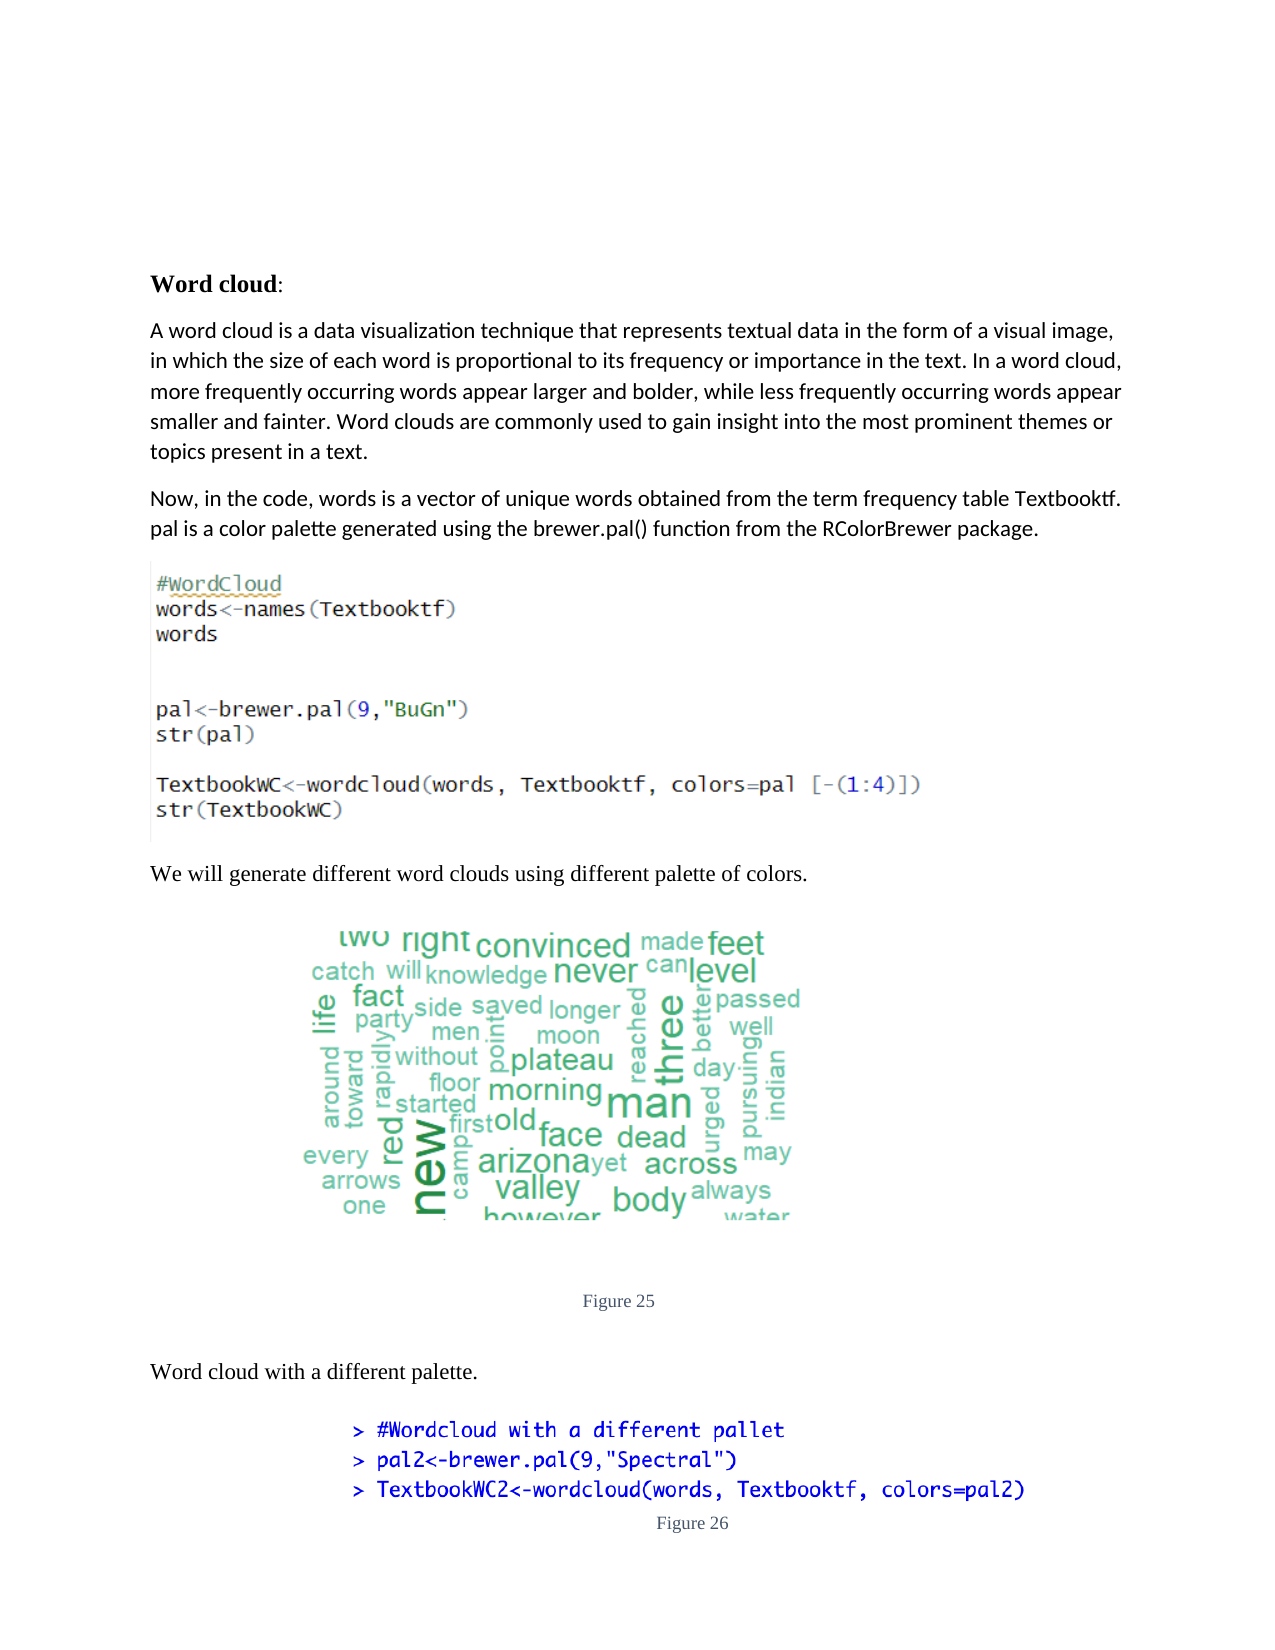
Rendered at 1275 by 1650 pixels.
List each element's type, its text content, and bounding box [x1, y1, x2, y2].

picture [300, 905, 817, 1249]
text A word cloud is a data visualization technique that represents textual data in the form of a visual image, in which the size of each word is proportional to its frequency or importance in the text. In a word cloud, more frequently occurring words appear larger and bolder, while less frequently occurring words appear smaller and fainter. Word clouds are commonly used to gain insight into the most prominent themes or topics present in a text. [150, 316, 1125, 465]
picture [344, 1415, 1041, 1503]
text We will generate different word clouds using different palette of colors. [150, 860, 1125, 886]
picture [150, 561, 1042, 842]
text Word cloud: [150, 269, 1125, 297]
text Now, in the code, words is a vector of unique words obtained from the term frequency table Textbooktf. pal is a color palette generated using the brewer.pal() function from the RColorBrewer package. [150, 484, 1125, 542]
text Word cloud with a different palette. [150, 1358, 1125, 1384]
